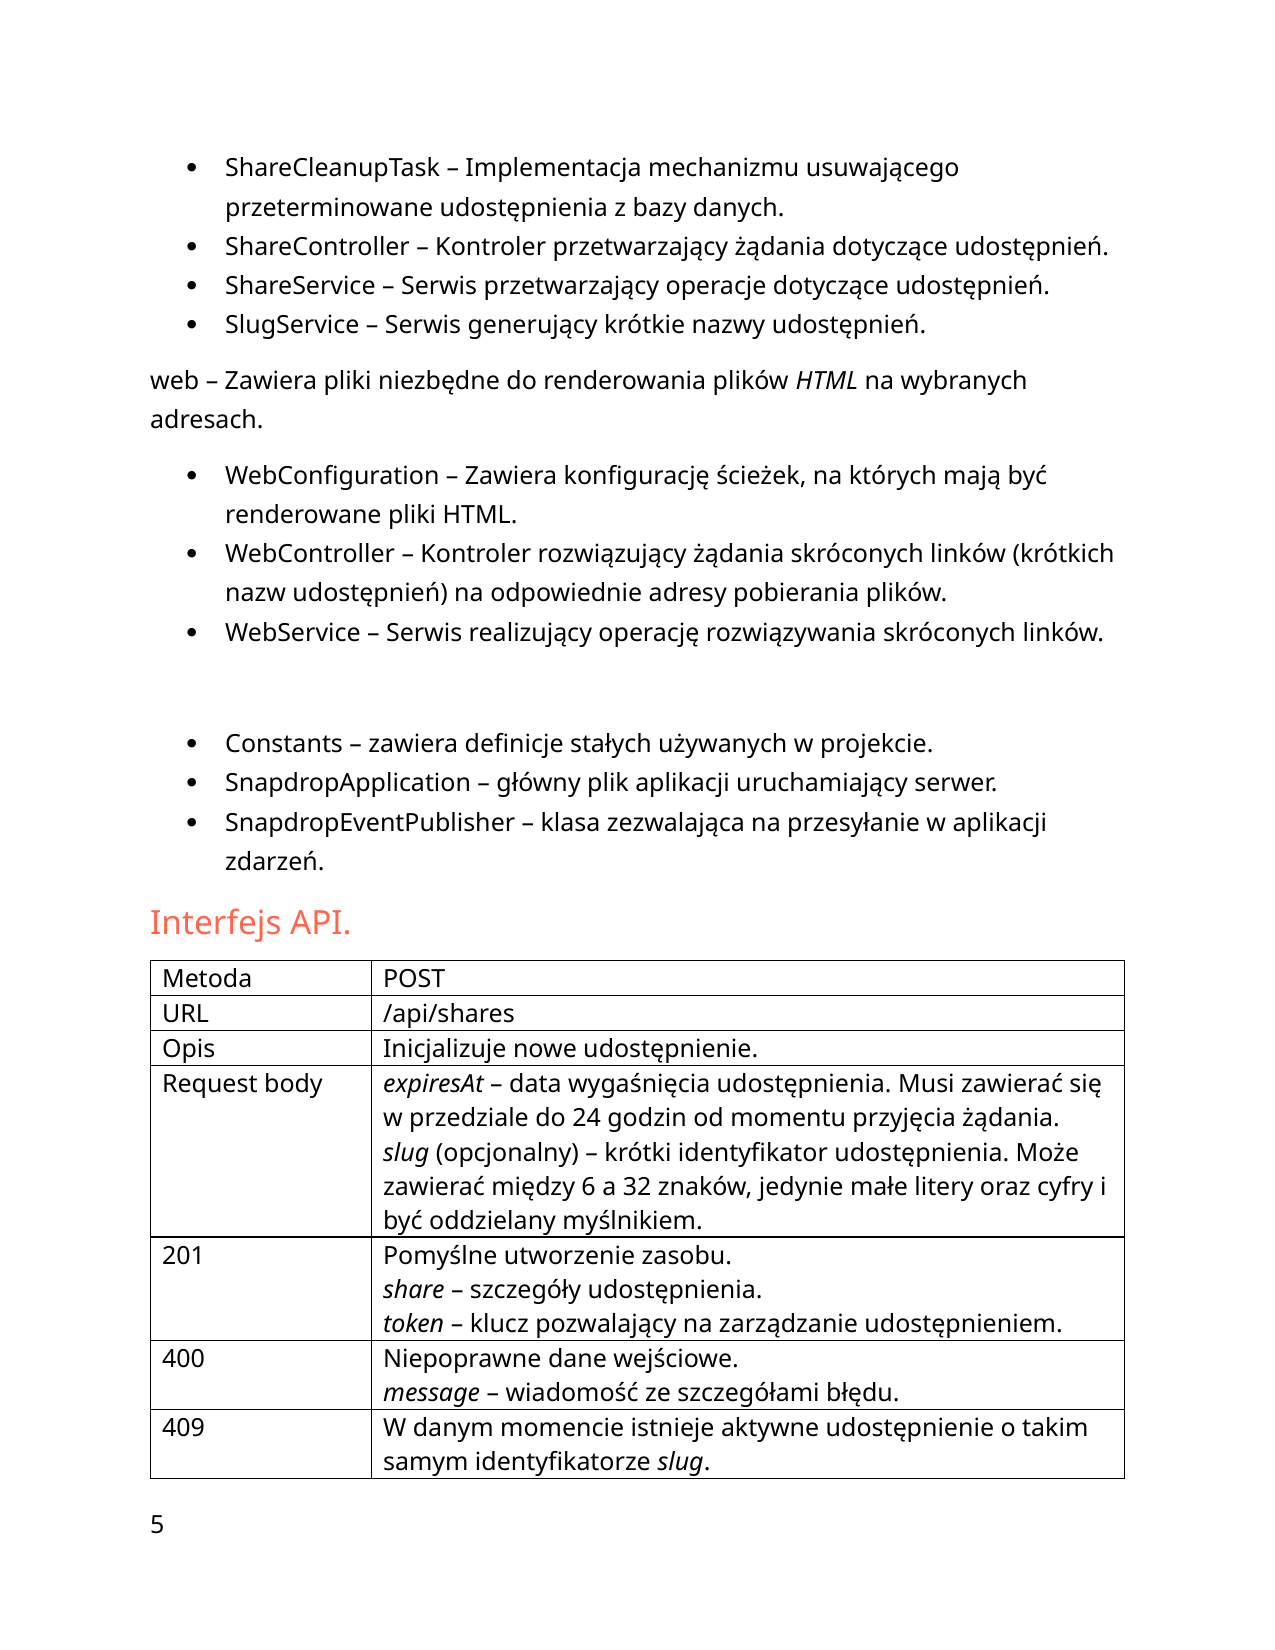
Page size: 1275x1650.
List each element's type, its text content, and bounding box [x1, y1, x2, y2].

table_header Metoda [151, 961, 371, 995]
list SnapdropApplication – główny plik aplikacji uruchamiający serwer. [187, 765, 1125, 799]
list WebConfiguration – Zawiera konfigurację ścieżek, na których mają być renderowane pliki HTML. [187, 457, 1125, 531]
table_cell Niepoprawne dane wejściowe. message – wiadomość ze szczegółami błędu. [372, 1341, 1124, 1409]
list ShareController – Kontroler przetwarzający żądania dotyczące udostępnień. [187, 228, 1125, 262]
table_cell Inicjalizuje nowe udostępnienie. [372, 1031, 1124, 1065]
list ShareCleanupTask – Implementacja mechanizmu usuwającego przeterminowane udostępnienia z bazy danych. [187, 150, 1125, 223]
table_cell URL [151, 996, 371, 1030]
table_cell Request body [151, 1066, 371, 1236]
list SnapdropEventPublisher – klasa zezwalająca na przesyłanie w aplikacji zdarzeń. [187, 804, 1125, 877]
table_cell Opis [151, 1031, 371, 1065]
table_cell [372, 1410, 1124, 1478]
table_cell /api/shares [372, 996, 1124, 1030]
table_cell 409 [151, 1410, 371, 1478]
table_cell 201 [151, 1238, 371, 1339]
list ShareService – Serwis przetwarzający operacje dotyczące udostępnień. [187, 267, 1125, 302]
table_cell 400 [151, 1341, 371, 1409]
list WebService – Serwis realizujący operację rozwiązywania skróconych linków. [187, 614, 1125, 648]
table_cell expiresAt – data wygaśnięcia udostępnienia. Musi zawierać się w przedziale do 24 godzin od momentu przyjęcia żądania. slug (opcjonalny) – krótki identyfikator udostępnienia. Może zawierać między 6 a 32 znaków, jedynie małe litery oraz cyfry i być oddzielany myślnikiem. [372, 1066, 1124, 1236]
table_cell Pomyślne utworzenie zasobu. share – szczegóły udostępnienia. token – klucz pozwalający na zarządzanie udostępnieniem. [372, 1238, 1124, 1339]
table_header POST [372, 961, 1124, 995]
subtitle Interfejs API. [150, 899, 1125, 944]
list SlugService – Serwis generujący krótkie nazwy udostępnień. [187, 307, 1125, 341]
text web – Zawiera pliki niezbędne do renderowania plików HTML na wybranych adresach. [150, 362, 1125, 436]
list WebController – Kontroler rozwiązujący żądania skróconych linków (krótkich nazw udostępnień) na odpowiednie adresy pobierania plików. [187, 536, 1125, 609]
list Constants – zawiera definicje stałych używanych w projekcie. [187, 726, 1125, 760]
